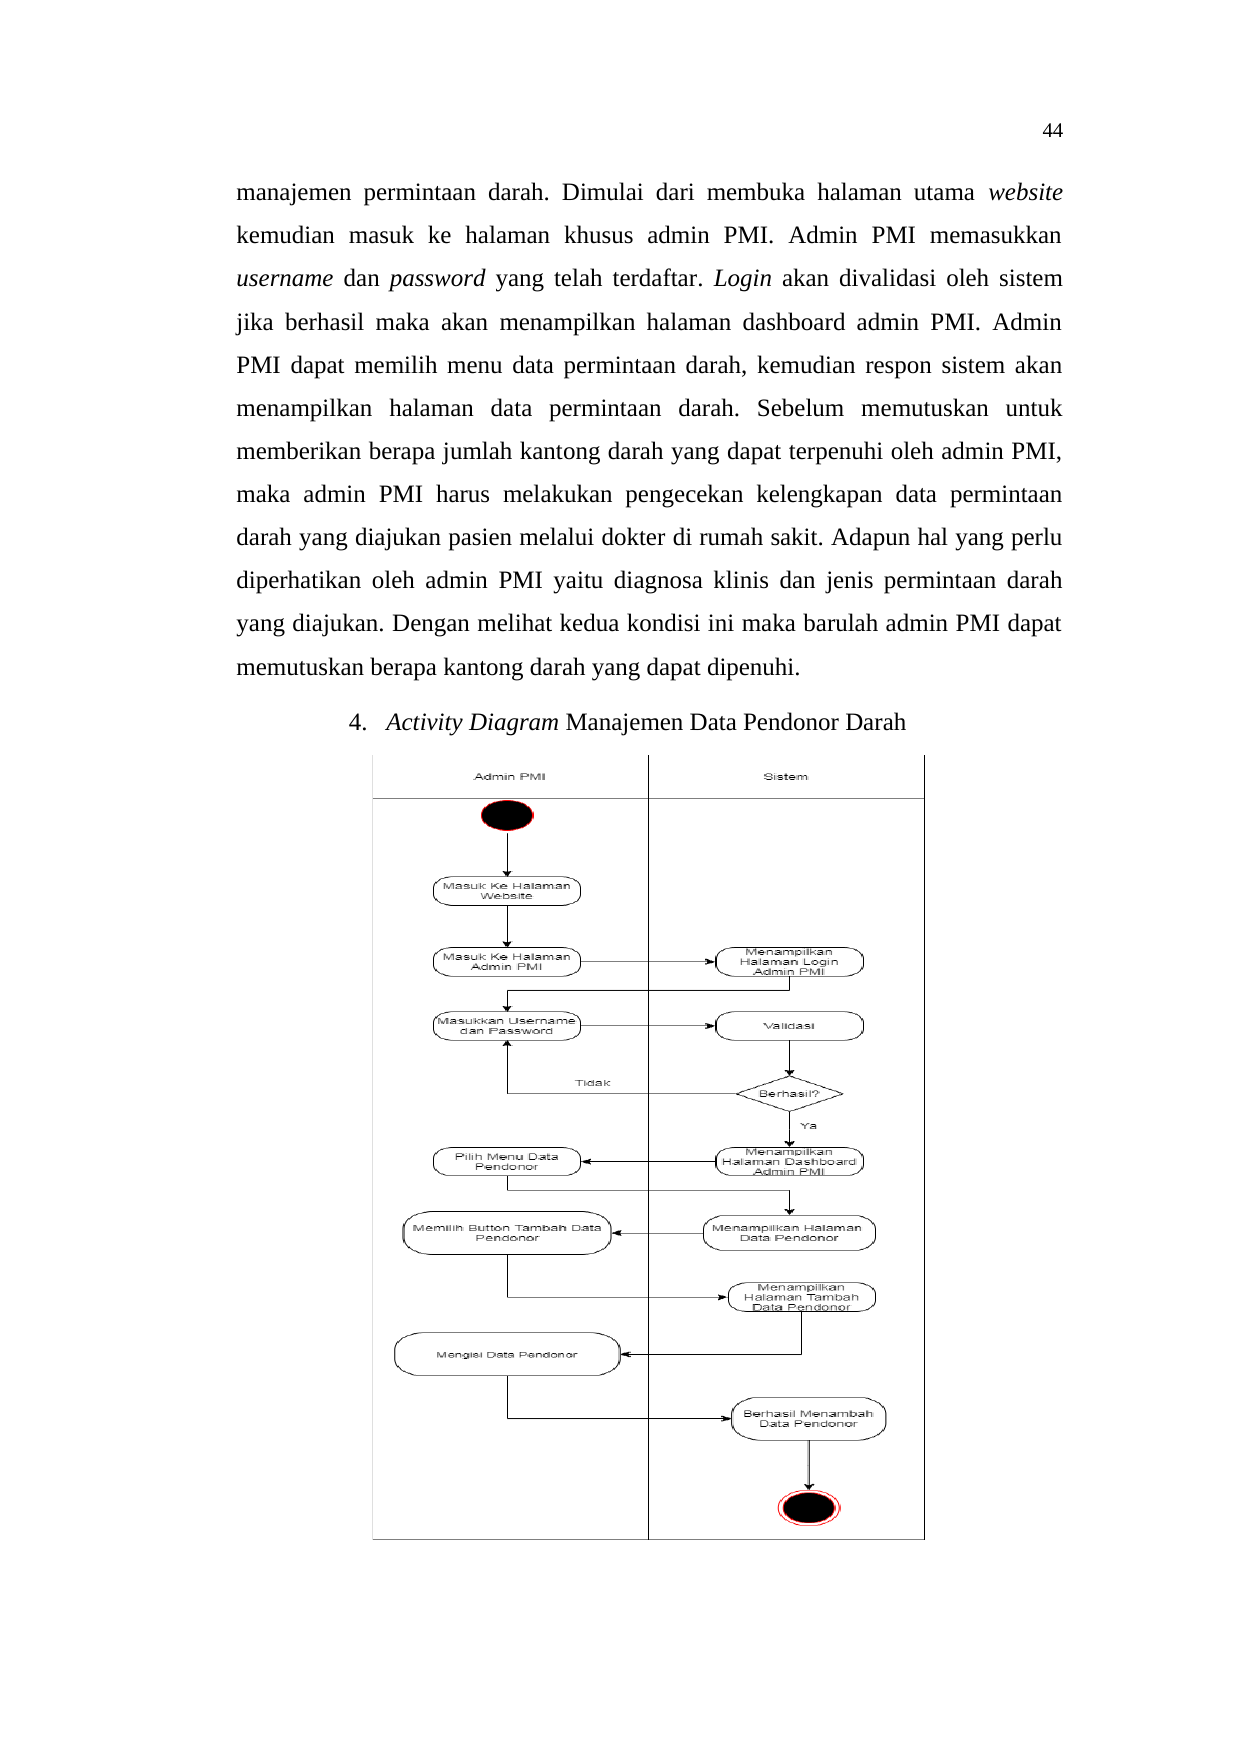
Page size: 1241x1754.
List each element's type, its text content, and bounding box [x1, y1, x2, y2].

list Activity Diagram Manajemen Data Pendonor Darah [349, 707, 1063, 736]
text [236, 177, 1063, 680]
picture [372, 755, 927, 1540]
